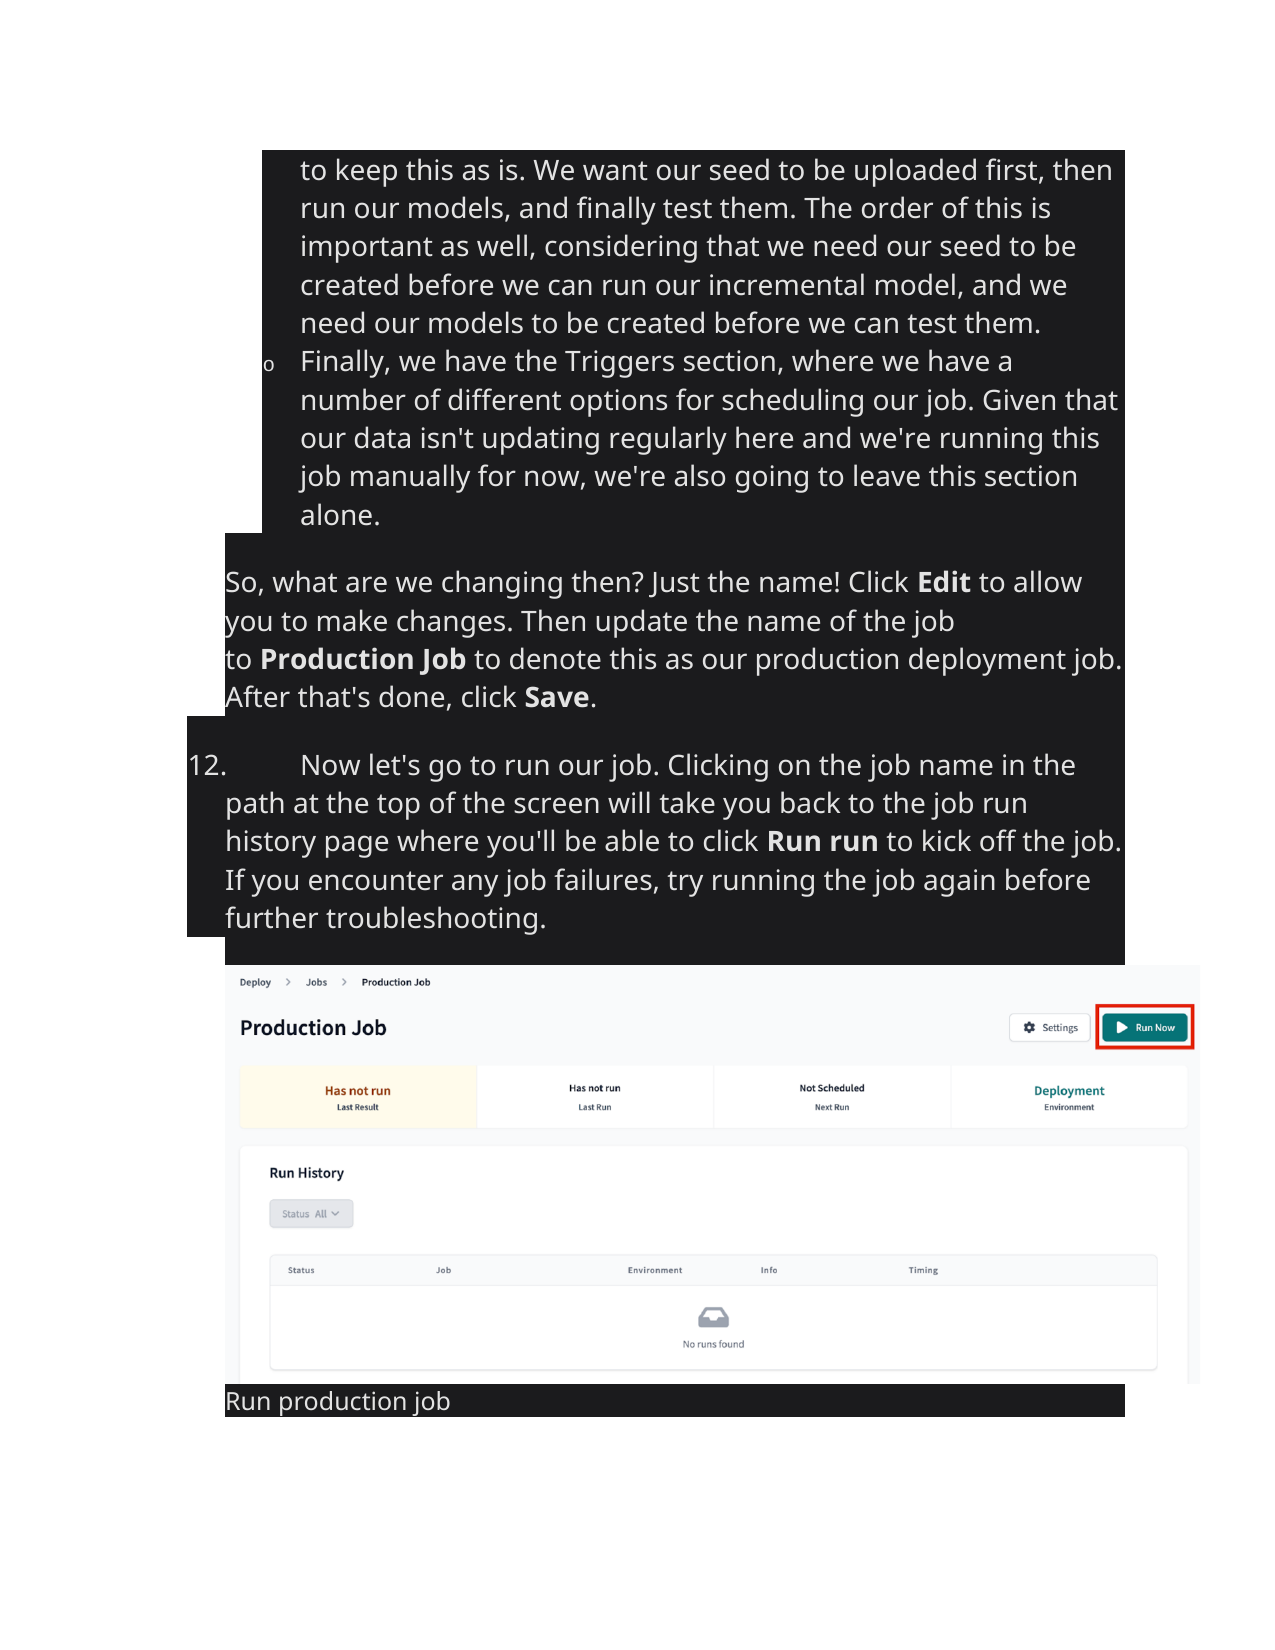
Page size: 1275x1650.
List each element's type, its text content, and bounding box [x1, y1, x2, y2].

list Finally, we have the Triggers section, where we have a number of different options for scheduling our job. Given that our data isn't updating regularly here and we're running this job manually for now, we're also going to leave this section alone. [262, 342, 1125, 533]
list Now let's go to run our job. Clicking on the job name in the path at the top of the screen will take you back to the job run history page where you'll be able to click Run run to kick off the job. If you encounter any job failures, try running the job again before further troubleshooting. [187, 745, 1125, 937]
text So, what are we changing then? Just the name! Click Edit to allow you to make changes. Then update the name of the job to Production Job to denote this as our production deployment job. After that's done, click Save. [225, 562, 1125, 716]
picture [225, 965, 1200, 1384]
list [262, 150, 1125, 342]
text Run production job [225, 1384, 1125, 1417]
